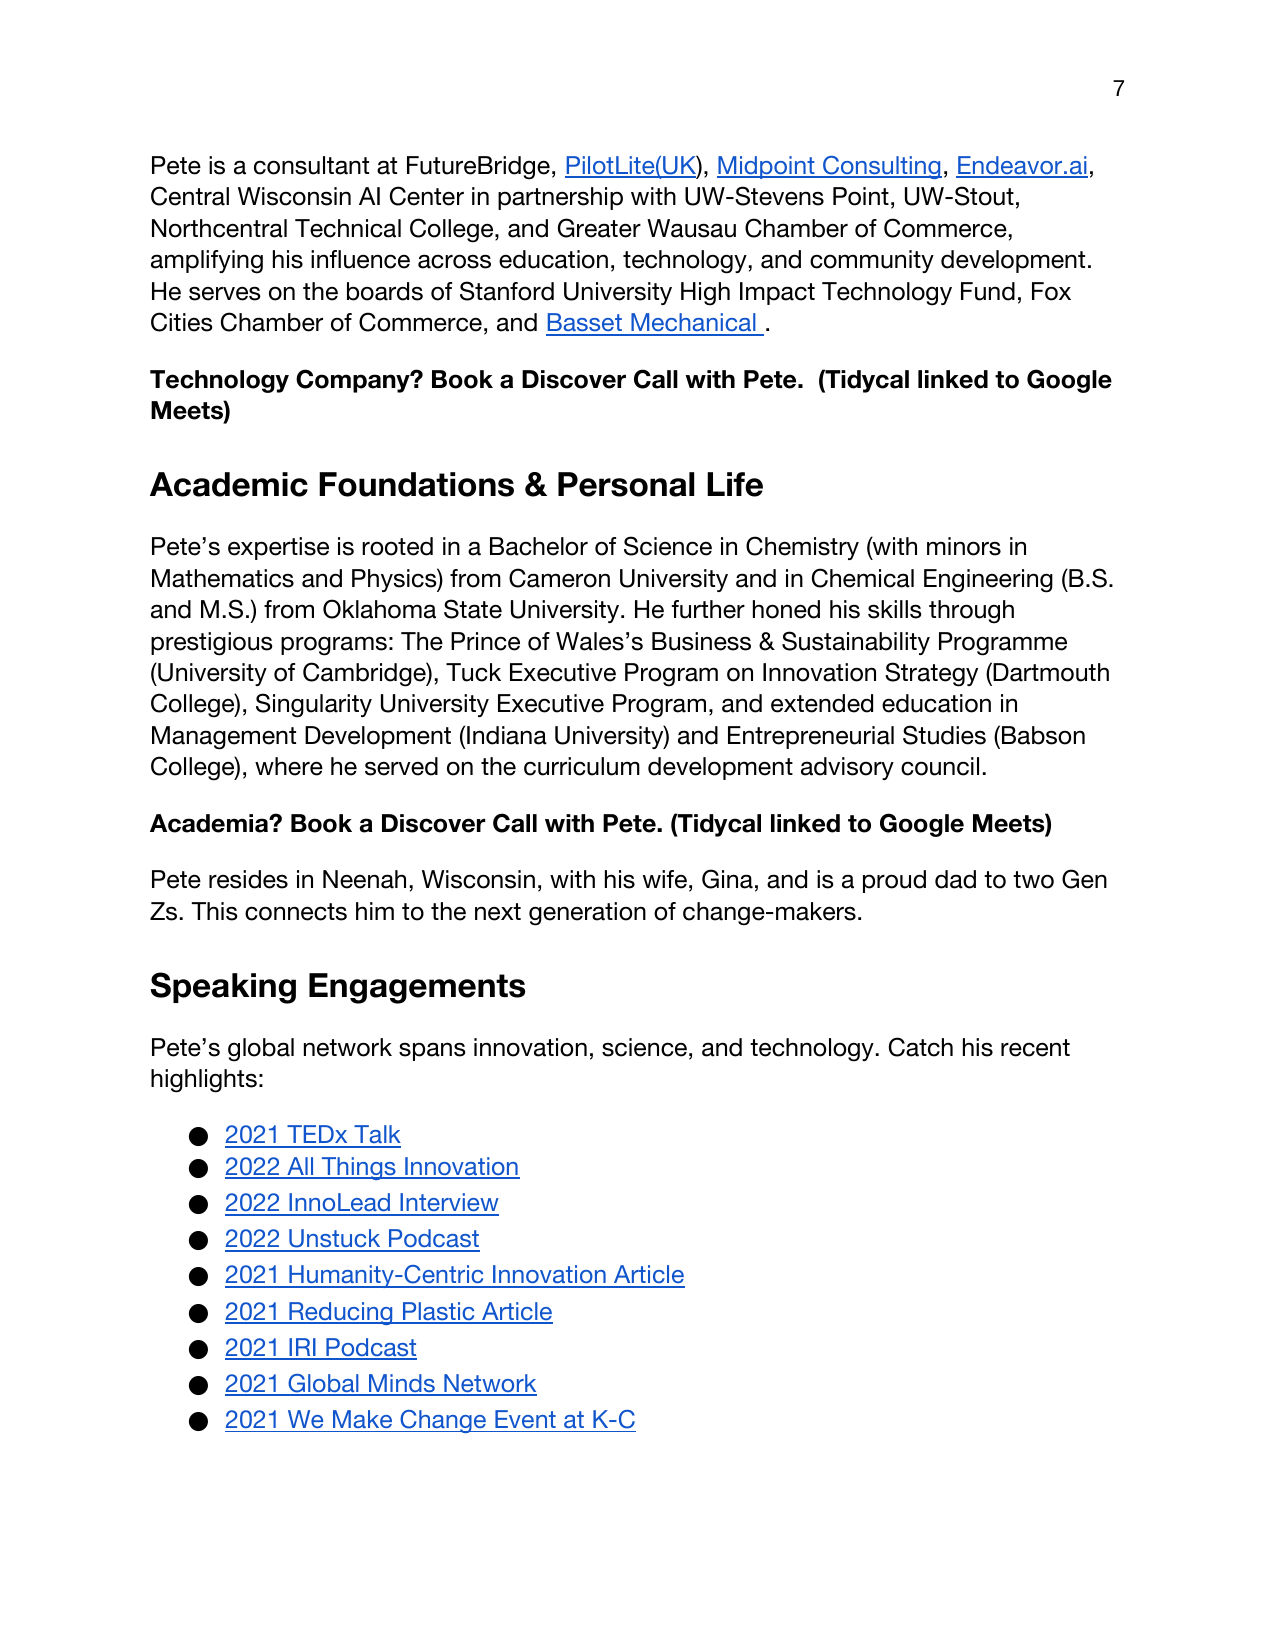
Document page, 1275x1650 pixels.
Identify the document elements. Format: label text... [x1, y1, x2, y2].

list 2021 Global Minds Network [187, 1368, 1125, 1399]
list 2021 We Make Change Event at K-C [187, 1404, 1125, 1436]
list 2021 IRI Podcast [187, 1332, 1125, 1363]
text Pete is a consultant at FutureBridge, PilotLite(UK), Midpoint Consulting, Endeavor.ai, Central Wisconsin AI Center in partnership with UW-Stevens Point, UW-Stout, Northcentral Technical College, and Greater Wausau Chamber of Commerce, amplifying his influence across education, technology, and community development. He serves on the boards of Stanford University High Impact Technology Fund, Fox Cities Chamber of Commerce, and Basset Mechanical . [150, 150, 1125, 339]
text Technology Company? Book a Discover Call with Pete. (Tidycal linked to Google Meets) [150, 364, 1125, 427]
list 2022 InnoLead Interview [187, 1187, 1125, 1219]
list 2021 Humanity-Centric Innovation Article [187, 1259, 1125, 1291]
subtitle Speaking Engagements [150, 965, 1125, 1007]
text Pete’s global network spans innovation, science, and technology. Catch his recent highlights: [150, 1032, 1125, 1094]
subtitle Academic Foundations & Personal Life [150, 464, 1125, 506]
list 2021 Reducing Plastic Article [187, 1296, 1125, 1327]
list 2022 Unstuck Podcast [187, 1223, 1125, 1255]
text Academia? Book a Discover Call with Pete. (Tidycal linked to Google Meets) [150, 808, 1125, 839]
list 2021 TEDx Talk [187, 1119, 1125, 1151]
text Pete’s expertise is rooted in a Bachelor of Science in Chemistry (with minors in Mathematics and Physics) from Cameron University and in Chemical Engineering (B.S. and M.S.) from Oklahoma State University. He further honed his skills through prestigious programs: The Prince of Wales’s Business & Sustainability Programme (University of Cambridge), Tuck Executive Program on Innovation Strategy (Dartmouth College), Singularity University Executive Program, and extended education in Management Development (Indiana University) and Entrepreneurial Studies (Babson College), where he served on the curriculum development advisory council. [150, 531, 1125, 783]
text Pete resides in Neenah, Wisconsin, with his wife, Gina, and is a proud dad to two Gen Zs. This connects him to the next generation of change-makers. [150, 864, 1125, 927]
list 2022 All Things Innovation [187, 1151, 1125, 1182]
